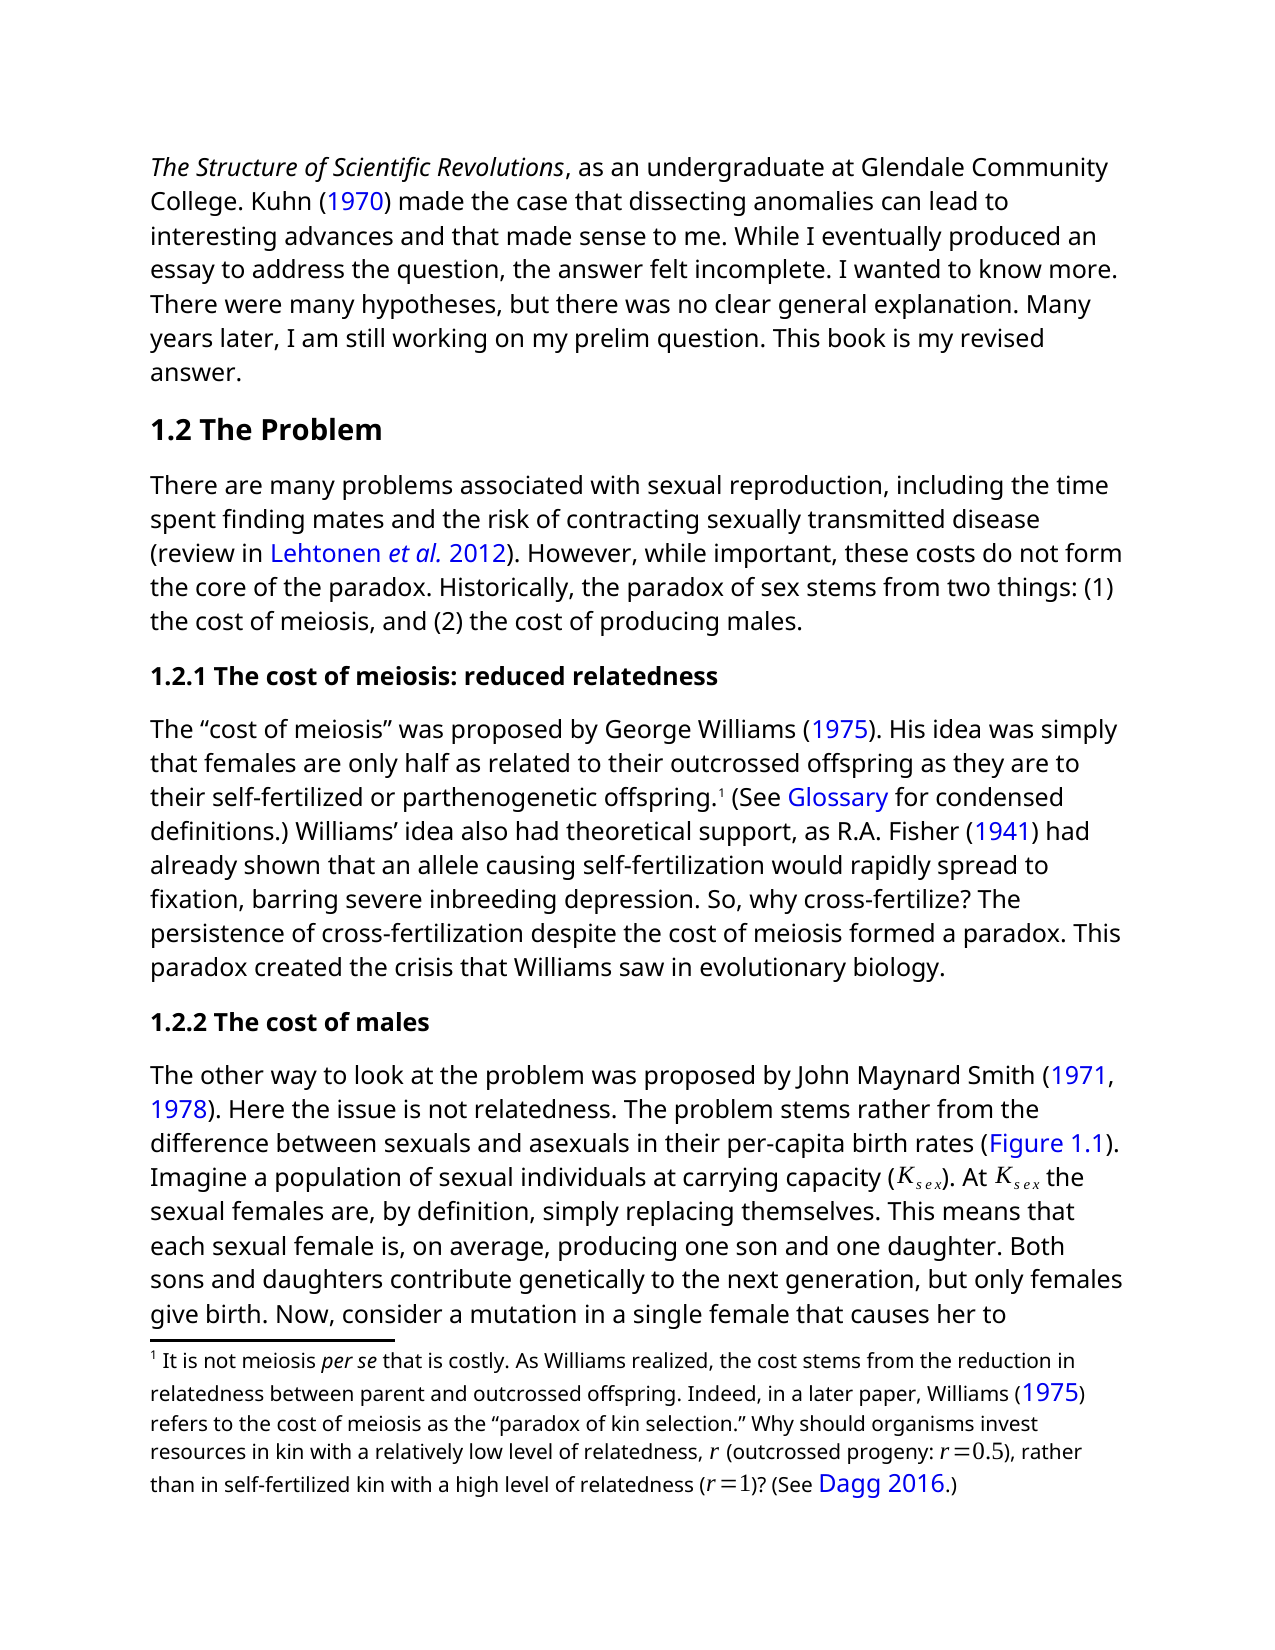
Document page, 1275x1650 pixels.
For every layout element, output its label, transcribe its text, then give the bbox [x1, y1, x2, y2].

subtitle 1.2.1 The cost of meiosis: reduced relatedness [150, 659, 1125, 693]
subtitle 1.2 The Problem [150, 409, 1125, 449]
subtitle 1.2.2 The cost of males [150, 1005, 1125, 1039]
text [150, 150, 1125, 388]
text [150, 1058, 1125, 1330]
text The “cost of meiosis” was proposed by George Williams (1975). His idea was simply that females are only half as related to their outcrossed offspring as they are to their self-fertilized or parthenogenetic offspring. (See Glossary for condensed definitions.) Williams’ idea also had theoretical support, as R.A. Fisher (1941) had already shown that an allele causing self-fertilization would rapidly spread to fixation, barring severe inbreeding depression. So, why cross-fertilize? The persistence of cross-fertilization despite the cost of meiosis formed a paradox. This paradox created the crisis that Williams saw in evolutionary biology. [150, 712, 1125, 984]
text There are many problems associated with sexual reproduction, including the time spent finding mates and the risk of contracting sexually transmitted disease (review in Lehtonen et al. 2012). However, while important, these costs do not form the core of the paradox. Historically, the paradox of sex stems from two things: (1) the cost of meiosis, and (2) the cost of producing males. [150, 468, 1125, 638]
